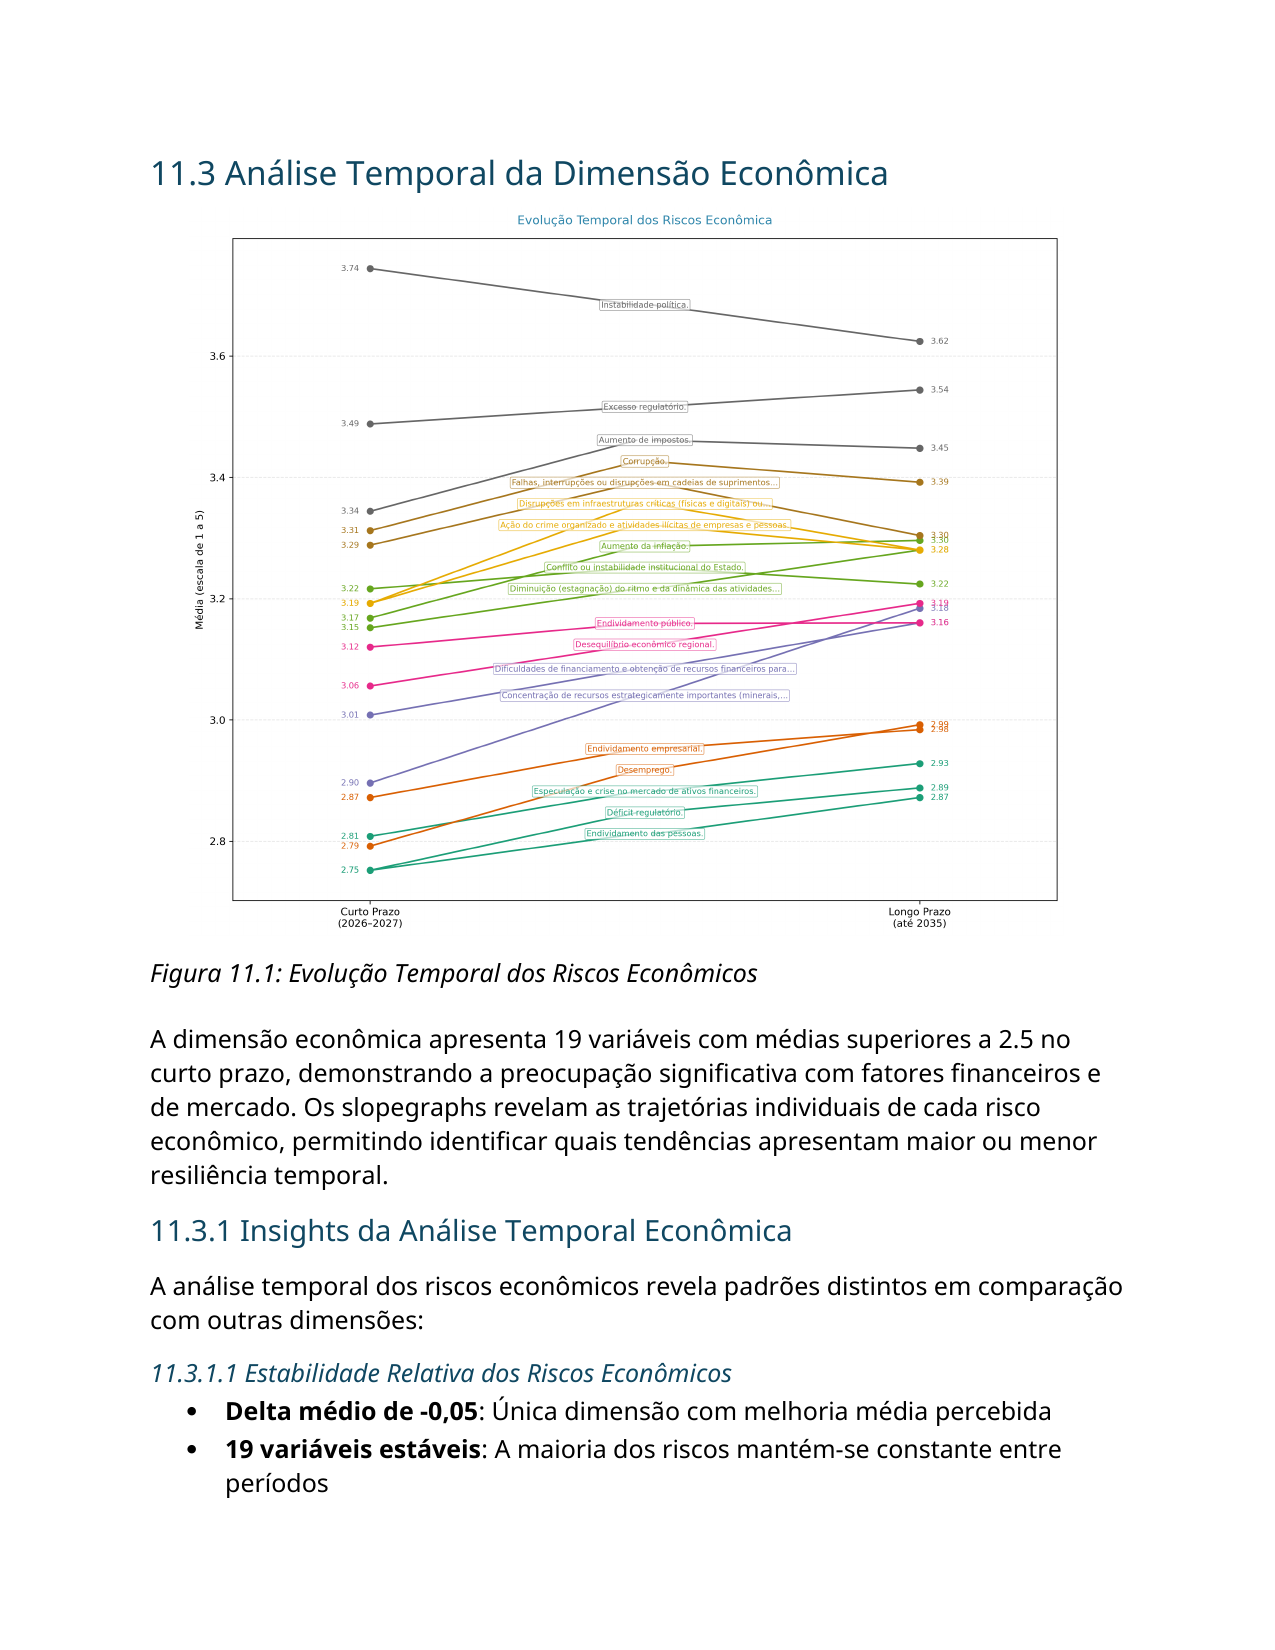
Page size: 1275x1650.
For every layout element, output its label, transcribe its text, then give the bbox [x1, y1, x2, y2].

subtitle 11.3.1 Insights da Análise Temporal Econômica [150, 1210, 1125, 1250]
picture [188, 207, 1064, 936]
table_header Figura 11.1: Evolução Temporal dos Riscos Econômicos [139, 204, 1114, 1002]
text A dimensão econômica apresenta 19 variáveis com médias superiores a 2.5 no curto prazo, demonstrando a preocupação significativa com fatores financeiros e de mercado. Os slopegraphs revelam as trajetórias individuais de cada risco econômico, permitindo identificar quais tendências apresentam maior ou menor resiliência temporal. [150, 1021, 1125, 1192]
list 19 variáveis estáveis: A maioria dos riscos mantém-se constante entre períodos [187, 1432, 1125, 1500]
text A análise temporal dos riscos econômicos revela padrões distintos em comparação com outras dimensões: [150, 1269, 1125, 1337]
subtitle 11.3.1.1 Estabilidade Relativa dos Riscos Econômicos [150, 1356, 1125, 1390]
subtitle 11.3 Análise Temporal da Dimensão Econômica [150, 150, 1125, 195]
list Delta médio de -0,05: Única dimensão com melhoria média percebida [187, 1394, 1125, 1428]
